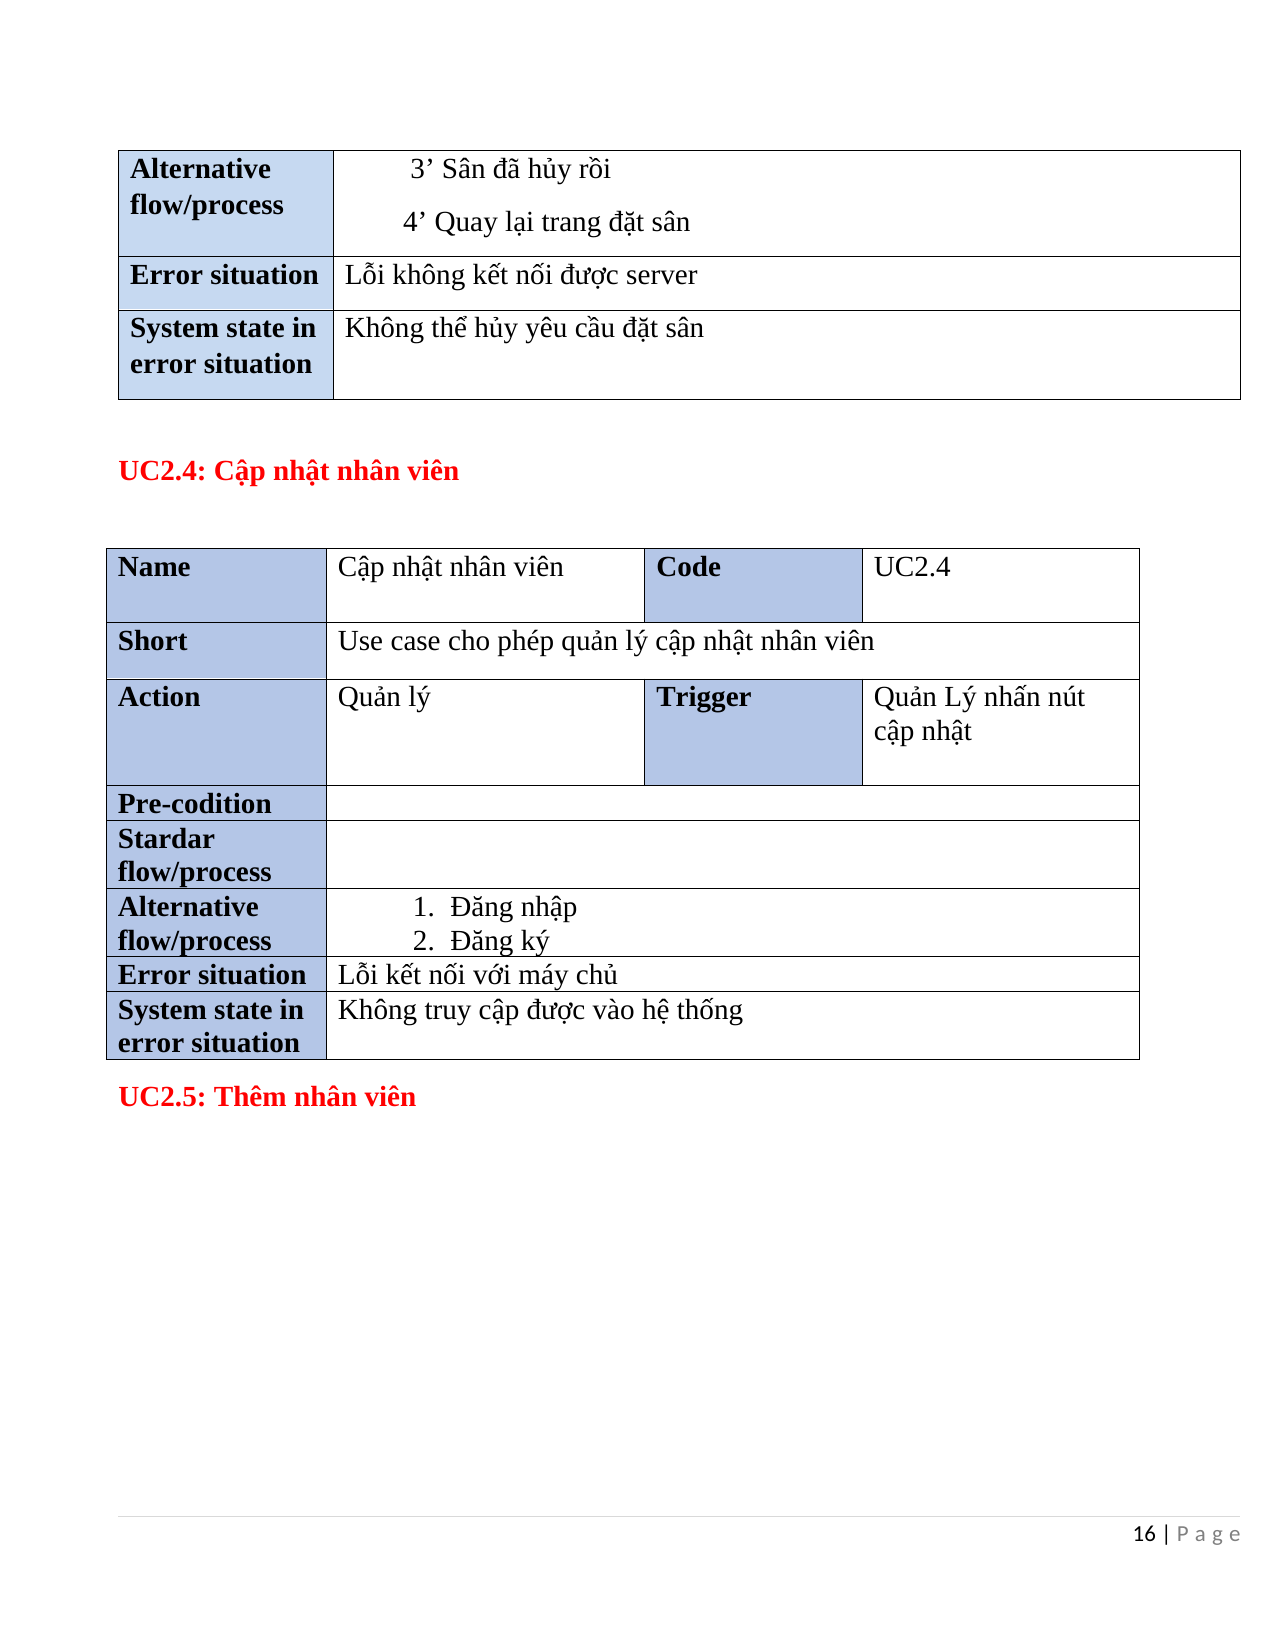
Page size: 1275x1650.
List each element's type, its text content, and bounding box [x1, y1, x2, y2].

table_cell Use case cho phép quản lý cập nhật nhân viên [327, 623, 1139, 678]
table_cell Stardar flow/process [107, 821, 326, 888]
table_cell System state in error situation [119, 311, 333, 399]
table_cell Không truy cập được vào hệ thống [327, 992, 1139, 1059]
table_cell Lỗi không kết nối được server [334, 257, 1240, 309]
table_header Code [645, 549, 862, 622]
table_cell System state in error situation [107, 992, 326, 1059]
table_cell Lỗi kết nối với máy chủ [327, 957, 1139, 991]
table_cell Trigger [645, 680, 862, 785]
table_header Cập nhật nhân viên [327, 549, 644, 622]
table_cell [327, 821, 1139, 888]
table_cell Alternative flow/process [119, 151, 333, 256]
table_cell Quản lý [327, 680, 644, 785]
table_cell Quản Lý nhấn nút cập nhật [863, 680, 1139, 785]
table_cell Alternative flow/process [107, 889, 326, 956]
table_cell Error situation [119, 257, 333, 309]
table_cell 3’ Sân đã hủy rồi 4’ Quay lại trang đặt sân [334, 151, 1240, 256]
table_cell Error situation [107, 957, 326, 991]
table_cell Pre-codition [107, 786, 326, 820]
text UC2.5: Thêm nhân viên [118, 558, 1240, 1113]
text UC2.4: Cập nhật nhân viên [118, 453, 1240, 486]
table_cell [327, 786, 1139, 820]
table_cell Action [107, 680, 326, 785]
table_cell Đăng nhập Đăng ký [327, 889, 1139, 956]
table_cell Không thể hủy yêu cầu đặt sân [334, 311, 1240, 399]
table_header Name [107, 549, 326, 622]
table_cell Short [107, 623, 326, 678]
table_header UC2.4 [863, 549, 1139, 622]
